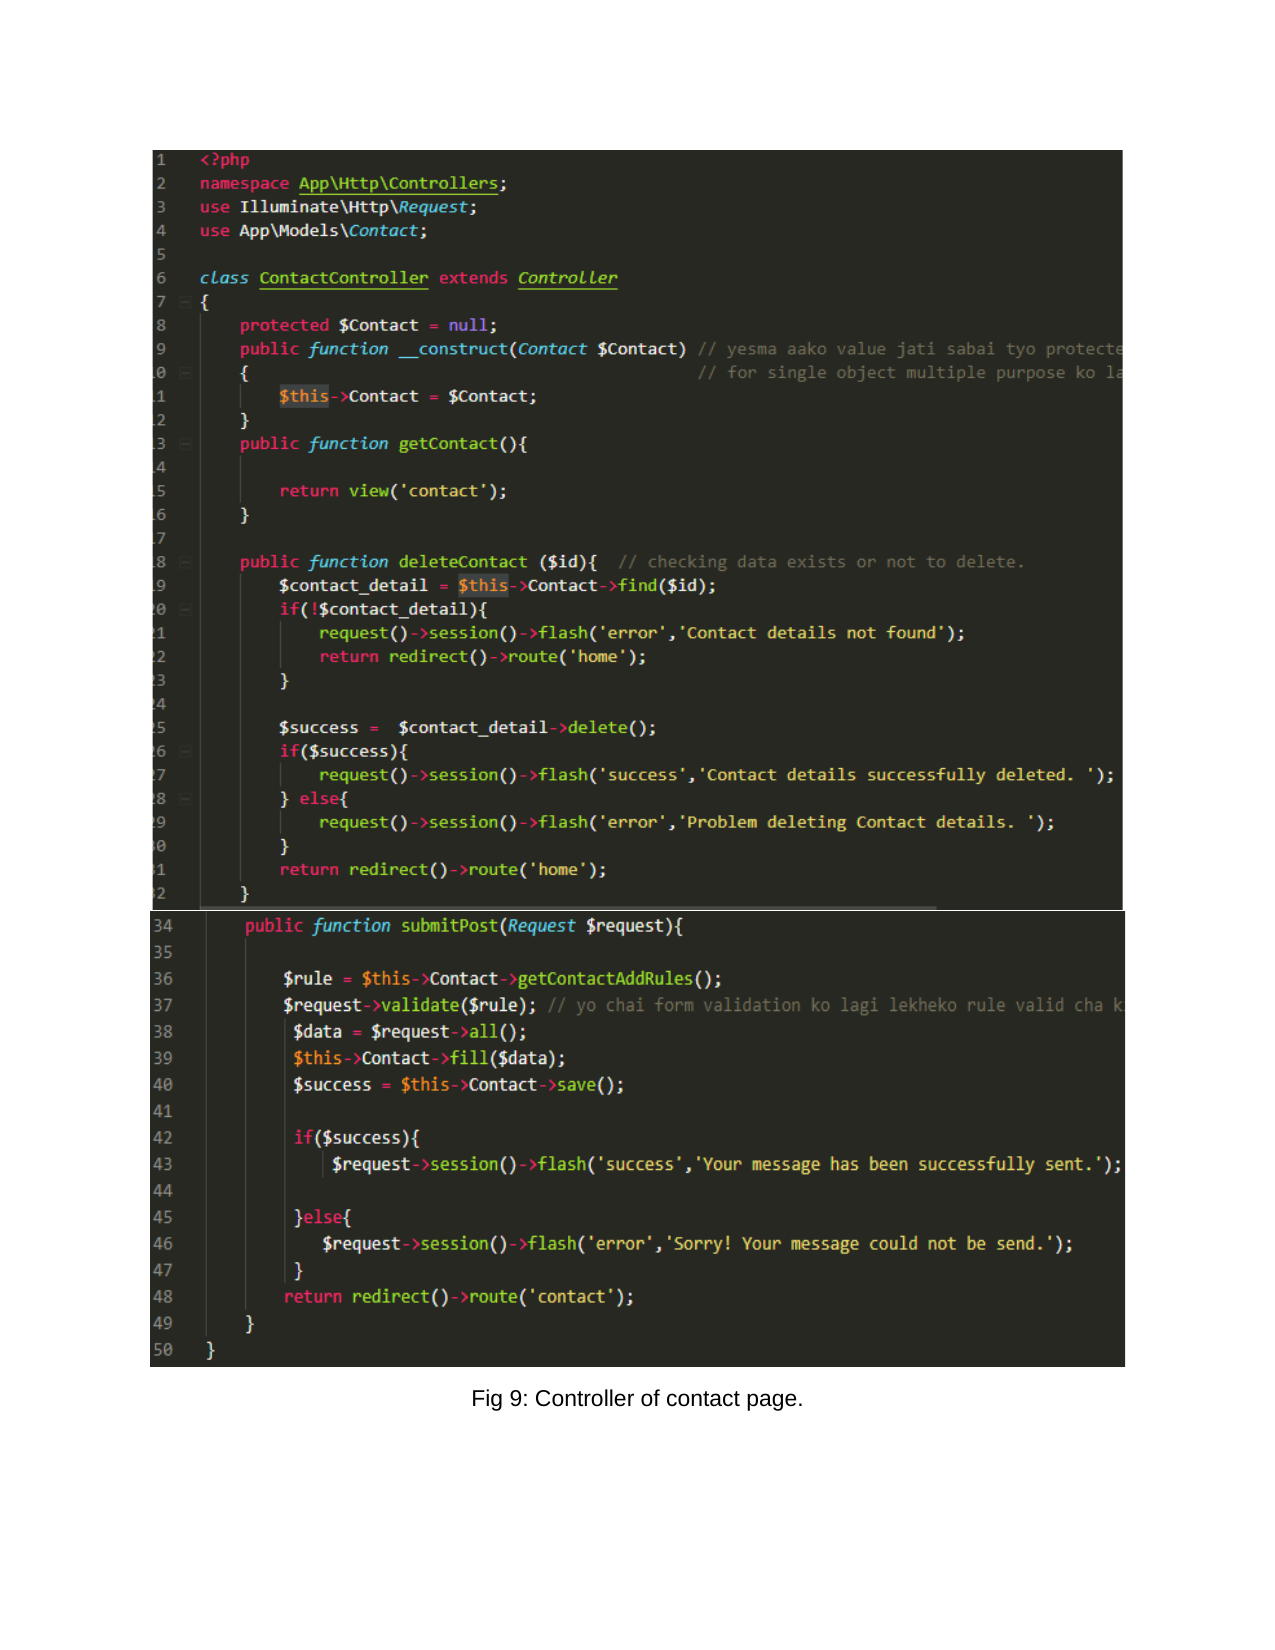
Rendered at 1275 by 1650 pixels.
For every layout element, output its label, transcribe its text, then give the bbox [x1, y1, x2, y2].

picture [150, 911, 1125, 1367]
picture [152, 150, 1123, 910]
text Fig 9: Controller of contact page. [150, 1385, 1125, 1411]
